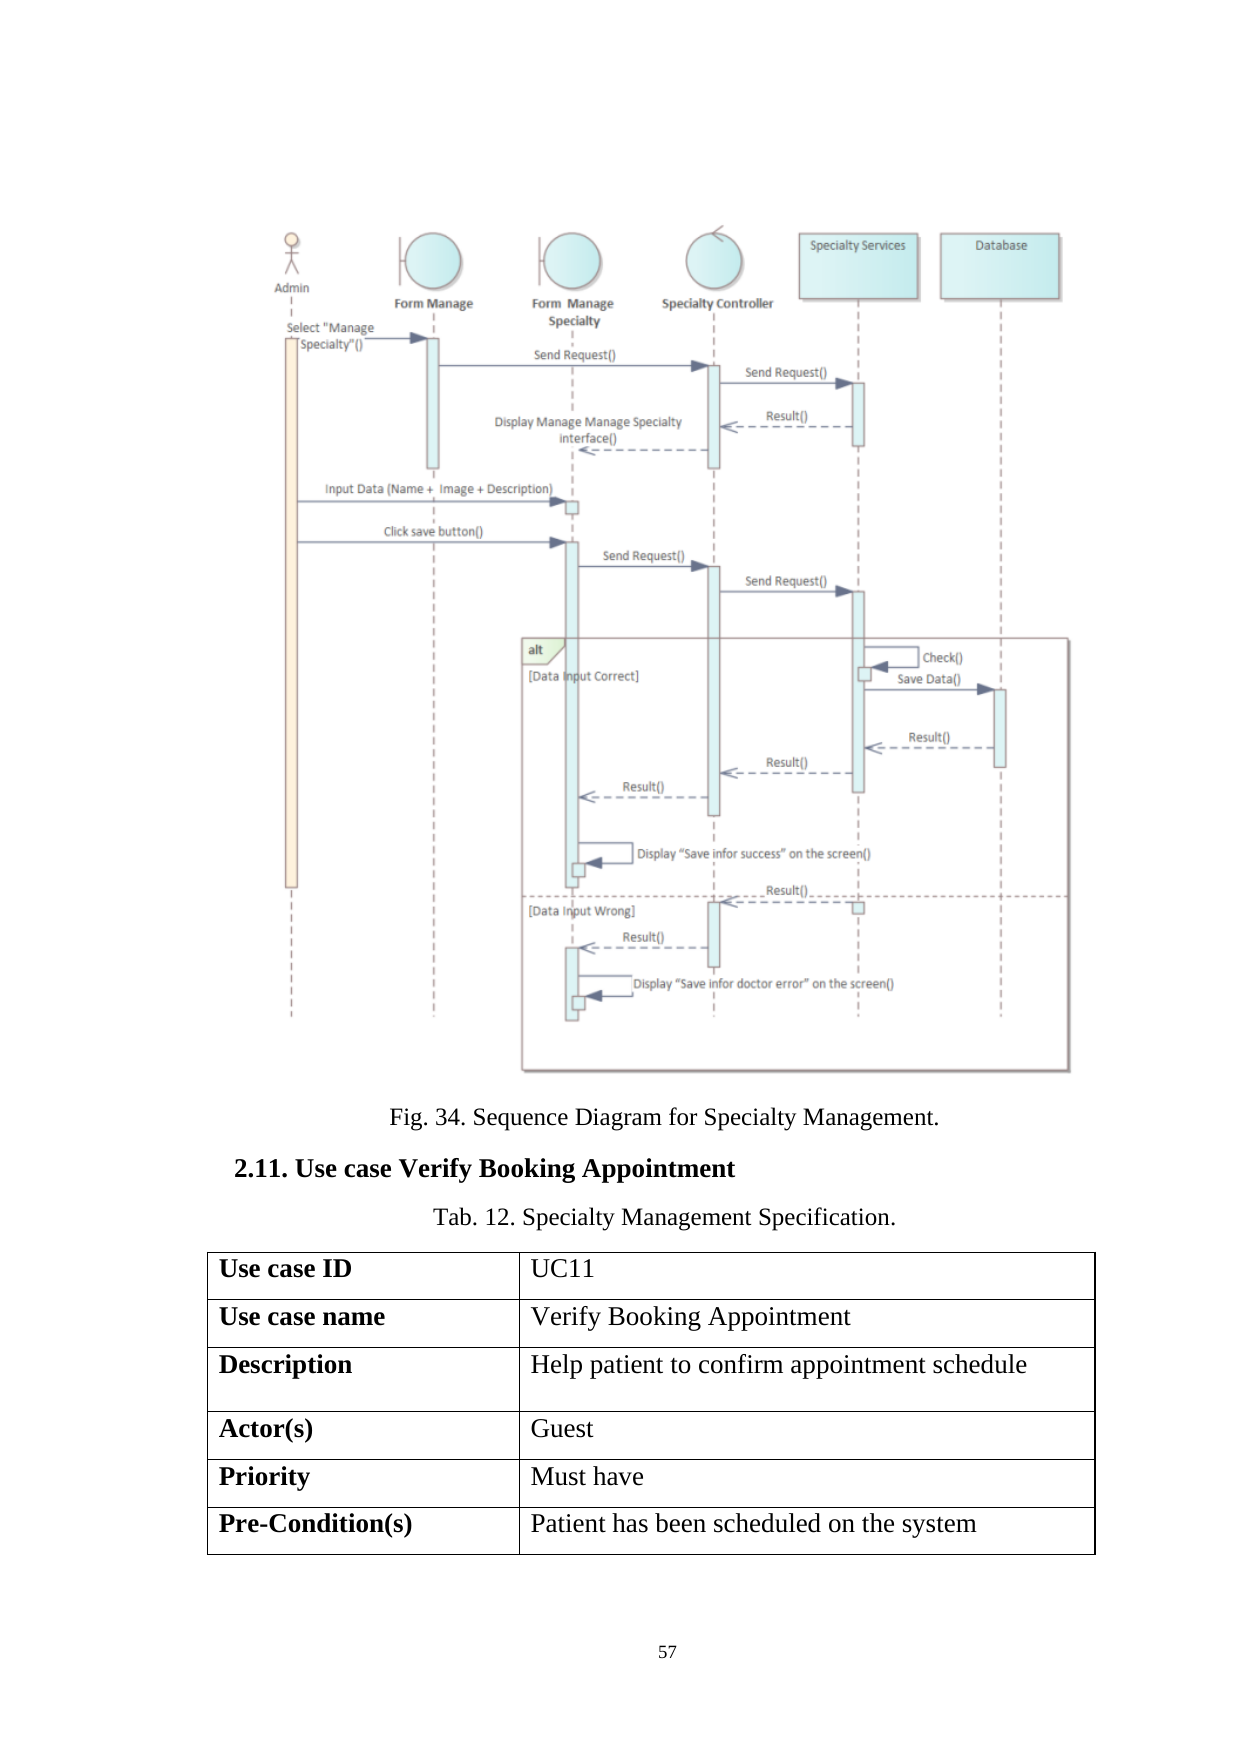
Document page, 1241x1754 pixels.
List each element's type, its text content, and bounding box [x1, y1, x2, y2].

table_cell Pre-Condition(s) [208, 1508, 519, 1554]
table_cell Use case name [208, 1300, 519, 1347]
table_cell Verify Booking Appointment [520, 1300, 1094, 1347]
table_header Use case ID [208, 1253, 519, 1299]
table_cell Help patient to confirm appointment schedule [520, 1348, 1094, 1411]
table_cell Must have [520, 1460, 1094, 1507]
text Fig. 34. Sequence Diagram for Specialty Management. [207, 1102, 1122, 1131]
text 2.11. Use case Verify Booking Appointment [207, 1152, 1122, 1183]
table_cell Description [208, 1348, 519, 1411]
text Tab. 12. Specialty Management Specification. [207, 1202, 1122, 1231]
table_cell Patient has been scheduled on the system [520, 1508, 1094, 1554]
table_cell Priority [208, 1460, 519, 1507]
table_cell Guest [520, 1412, 1094, 1459]
table_header UC11 [520, 1253, 1094, 1299]
table_cell Actor(s) [208, 1412, 519, 1459]
picture [206, 206, 1089, 1084]
